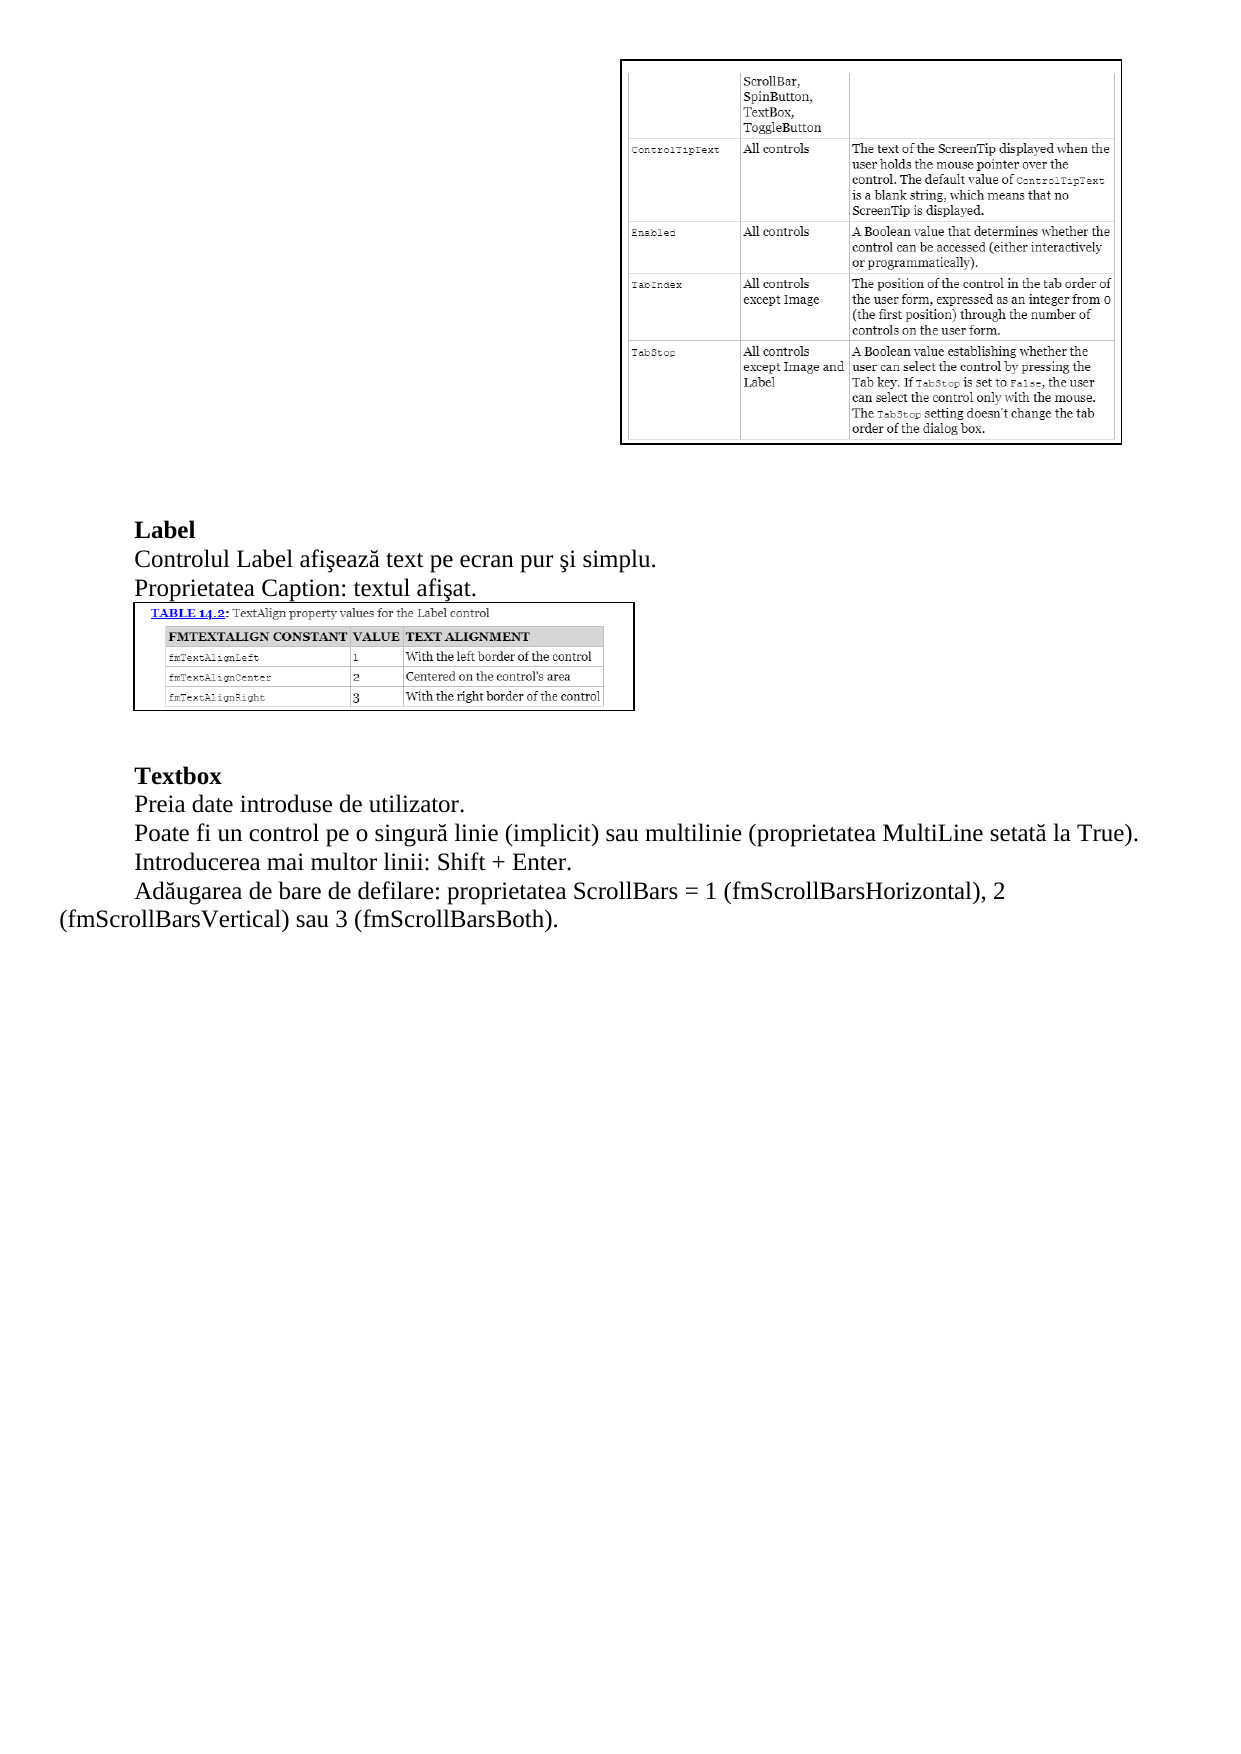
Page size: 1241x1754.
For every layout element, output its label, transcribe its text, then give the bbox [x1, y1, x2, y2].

text Adăugarea de bare de defilare: proprietatea ScrollBars = 1 (fmScrollBarsHorizontal), 2 (fmScrollBarsVertical) sau 3 (fmScrollBarsBoth). [59, 876, 1181, 933]
text Introducerea mai multor linii: Shift + Enter. [59, 847, 1181, 876]
text Controlul Label afişează text pe ecran pur şi simplu. [59, 544, 1181, 573]
subtitle Label [59, 515, 1181, 544]
picture [135, 603, 633, 710]
subtitle Textbox [59, 761, 1181, 789]
text Poate fi un control pe o singură linie (implicit) sau multilinie (proprietatea MultiLine setată la True). [59, 818, 1181, 847]
text Proprietatea Caption: textul afişat. [59, 573, 1181, 602]
text Preia date introduse de utilizator. [59, 789, 1181, 818]
picture [622, 61, 1121, 443]
